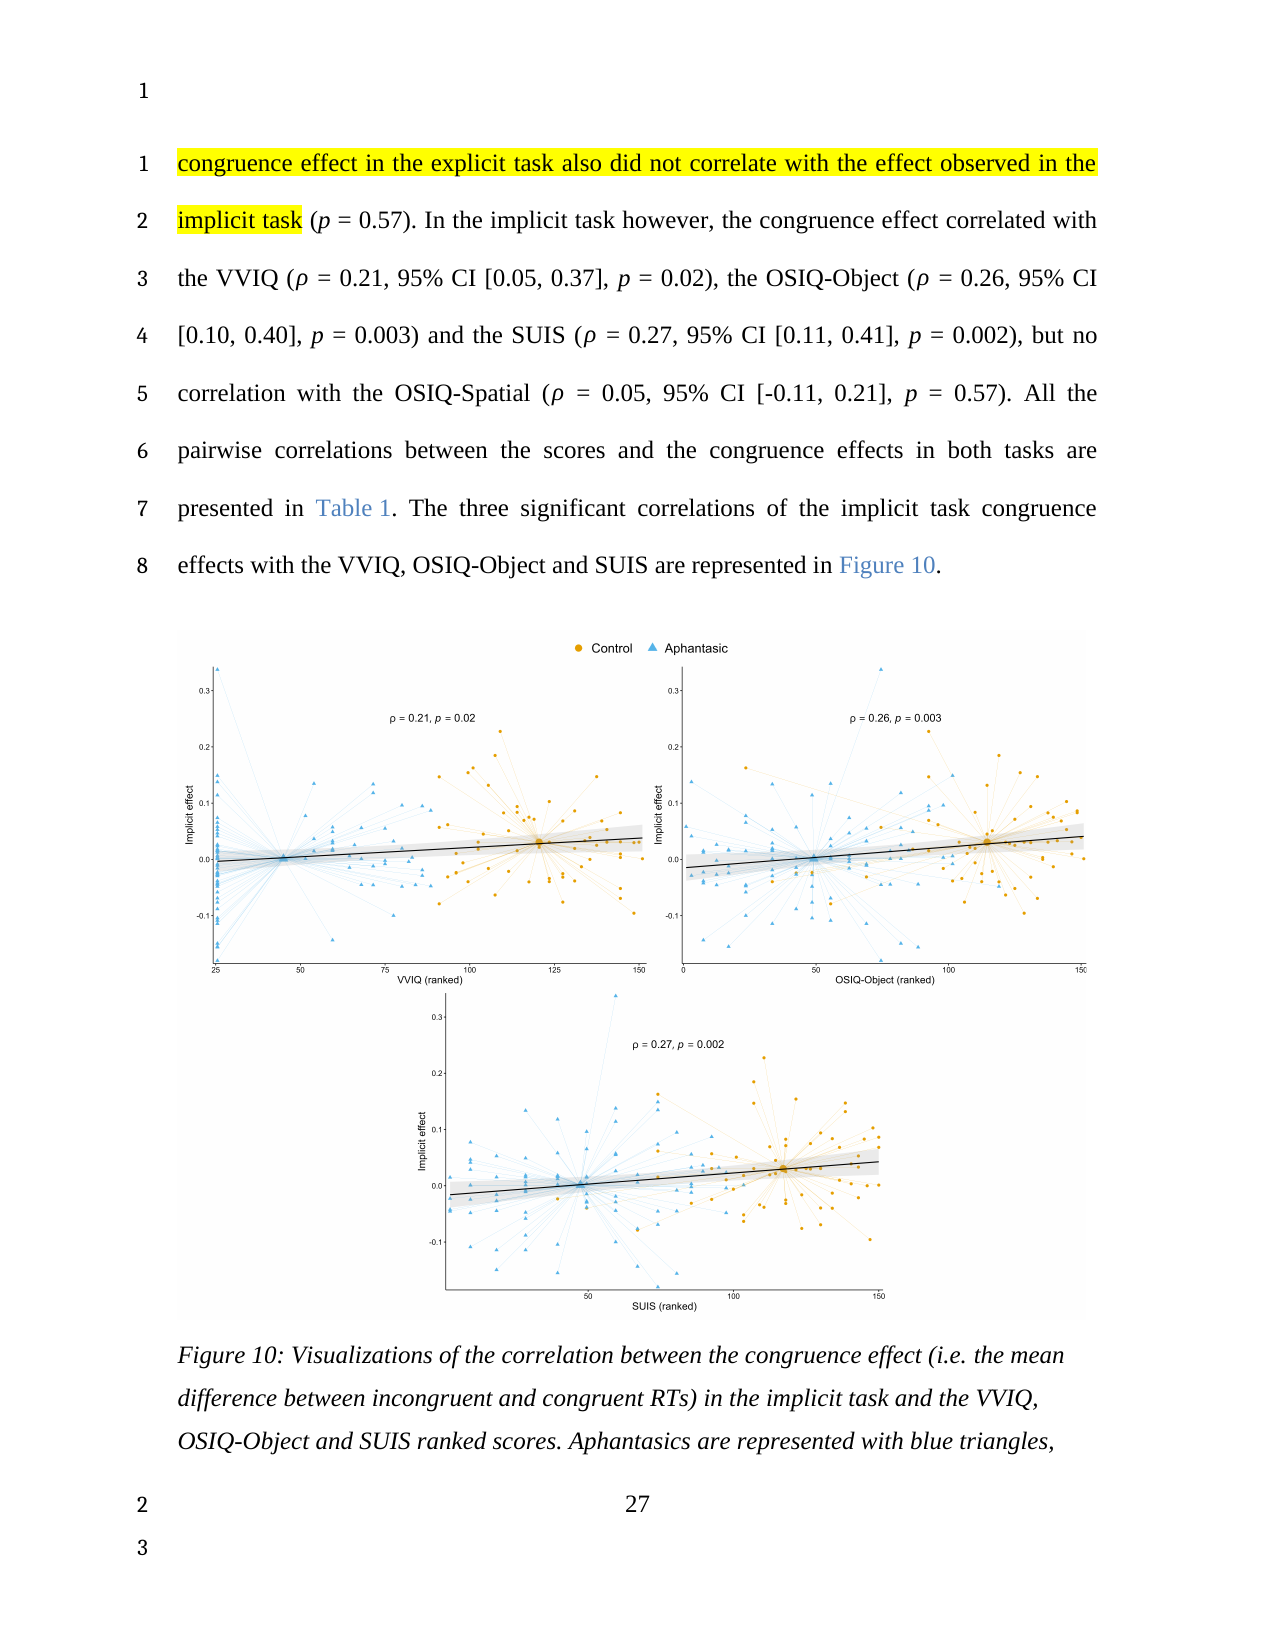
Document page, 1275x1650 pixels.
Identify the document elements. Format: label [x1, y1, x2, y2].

table_header [166, 626, 1087, 1455]
text [177, 176, 1098, 579]
